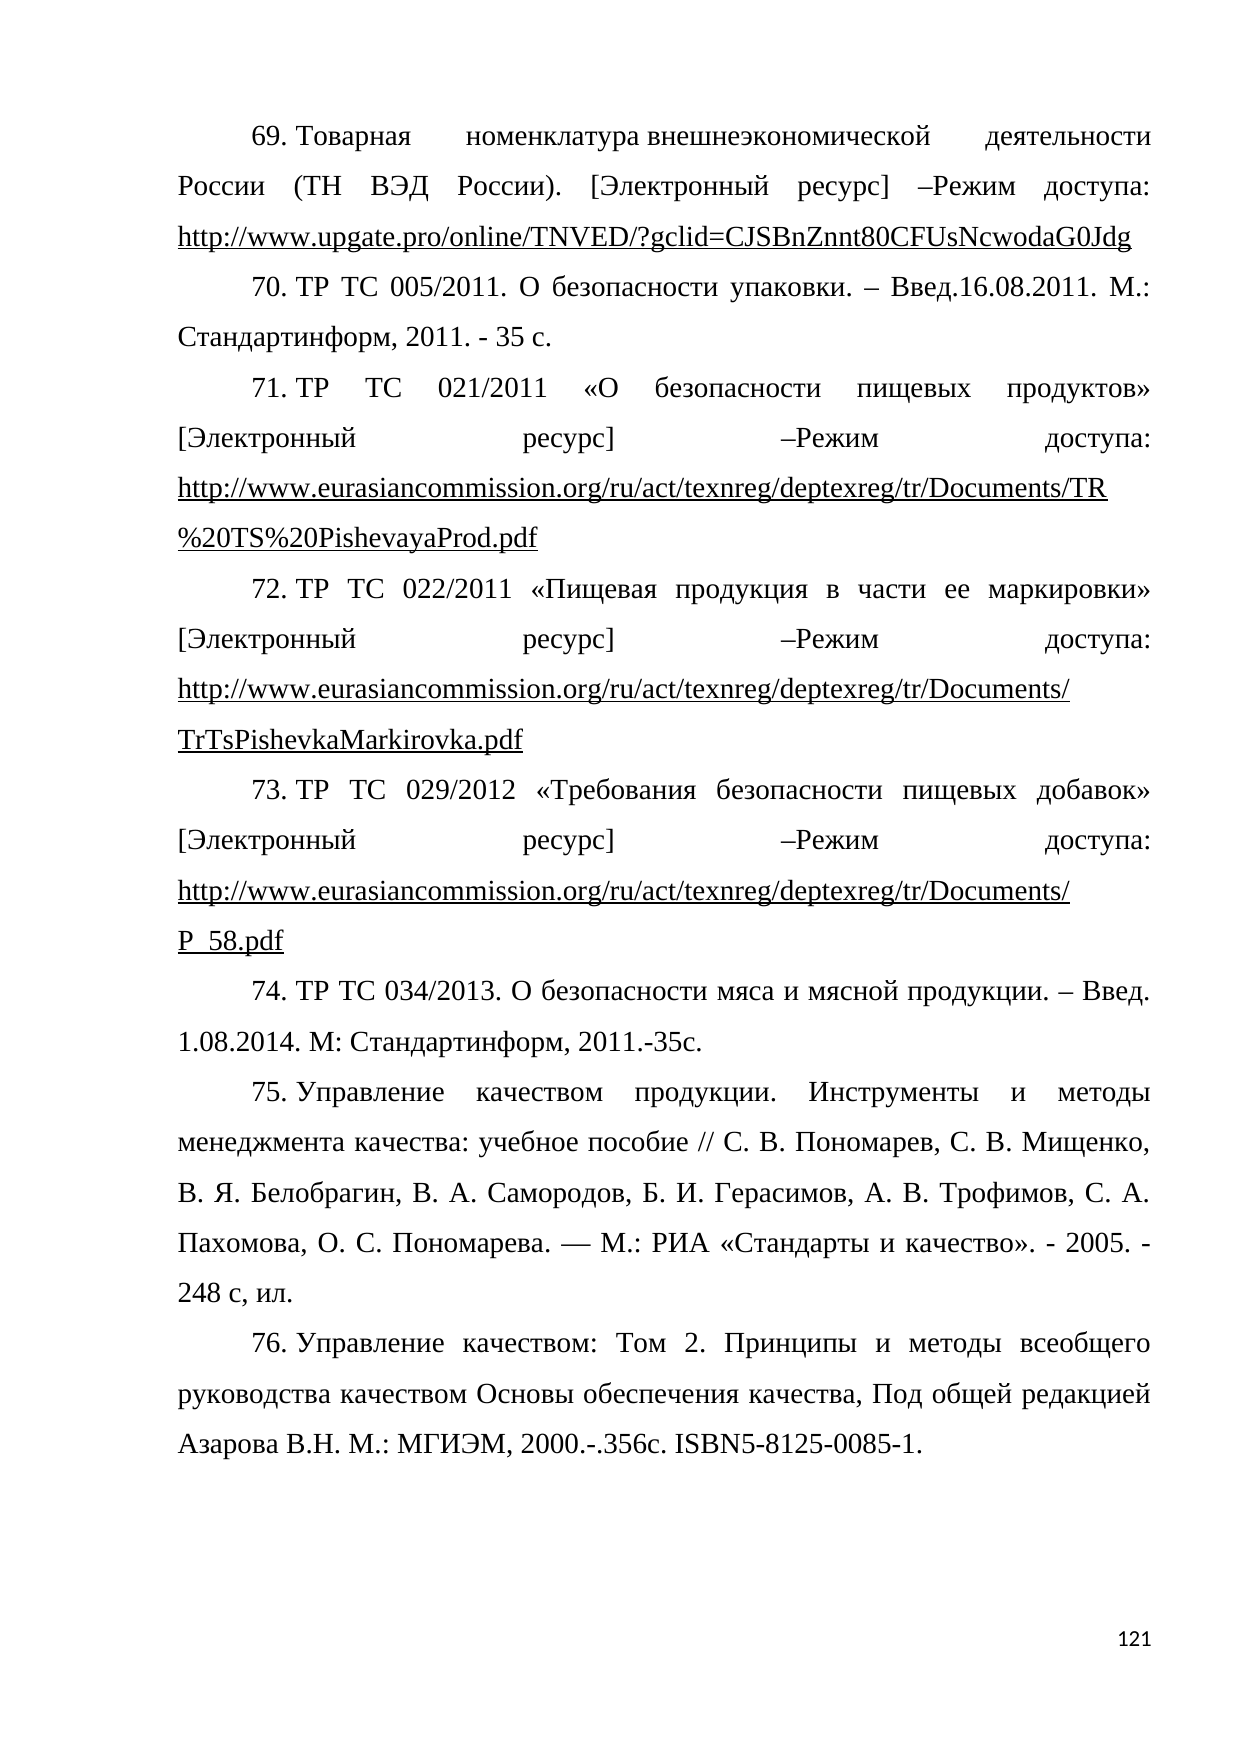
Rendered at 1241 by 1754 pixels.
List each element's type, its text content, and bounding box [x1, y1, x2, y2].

list ТР ТС 029/2012 «Требования безопасности пищевых добавок» [Электронный ресурс] –Режим доступа: http://www.eurasiancommission.org/ru/act/texnreg/deptexreg/tr/Documents/P_58.pdf [177, 772, 1152, 957]
list Товарная номенклатура внешнеэкономической деятельности России (ТН ВЭД России). [Электронный ресурс] –Режим доступа: http://www.upgate.pro/online/TNVED/?gclid=CJSBnZnnt80CFUsNcwodaG0Jdg [177, 118, 1152, 252]
list ТР ТС 021/2011 «О безопасности пищевых продуктов» [Электронный ресурс] –Режим доступа: http://www.eurasiancommission.org/ru/act/texnreg/deptexreg/tr/Documents/TR%20TS%20PishevayaProd.pdf [177, 370, 1152, 554]
list ТР ТС 022/2011 «Пищевая продукция в части ее маркировки» [Электронный ресурс] –Режим доступа: http://www.eurasiancommission.org/ru/act/texnreg/deptexreg/tr/Documents/TrTsPishevkaMarkirovka.pdf [177, 571, 1152, 755]
list ТР ТС 034/2013. О безопасности мяса и мясной продукции. – Введ. 1.08.2014. М: Стандартинформ, 2011.-35с. [177, 973, 1152, 1057]
list Управление качеством продукции. Инструменты и методы менеджмента качества: учебное пособие // С. В. Пономарев, С. В. Мищенко, B. Я. Белобрагин, В. А. Самородов, Б. И. Герасимов, А. В. Трофимов, C. А. Пахомова, О. С. Пономарева. — М.: РИА «Стандарты и качество». - 2005. - 248 с, ил. [177, 1074, 1152, 1309]
list Управление качеством: Том 2. Принципы и методы всеобщего руководства качеством Основы обеспечения качества, Под общей редакцией Азарова В.Н. М.: МГИЭМ, 2000.-.356с. ISBN5-8125-0085-1. [177, 1326, 1152, 1460]
list ТР ТС 005/2011. О безопасности упаковки. – Введ.16.08.2011. М.: Стандартинформ, 2011. - 35 с. [177, 269, 1152, 353]
